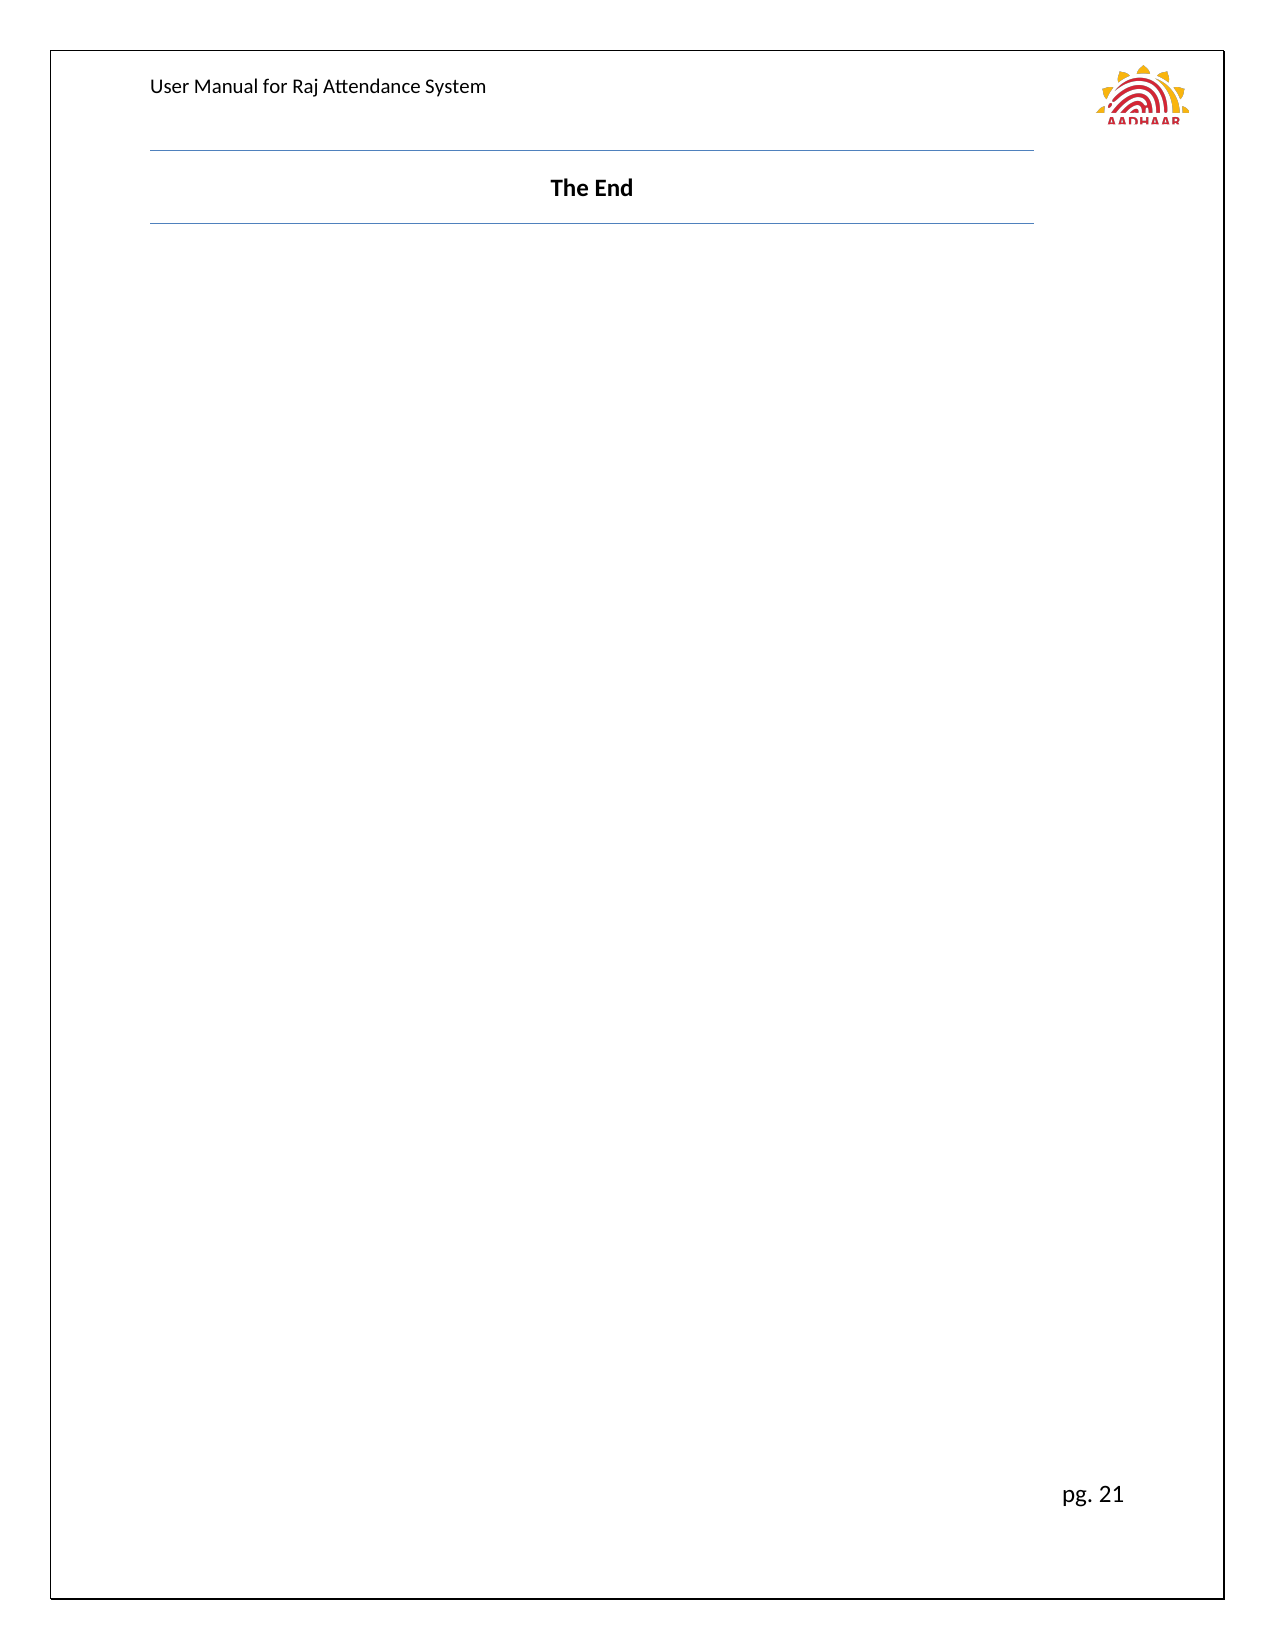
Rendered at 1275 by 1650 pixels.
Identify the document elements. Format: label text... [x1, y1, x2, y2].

picture [1095, 65, 1189, 125]
text The End [150, 151, 1034, 223]
